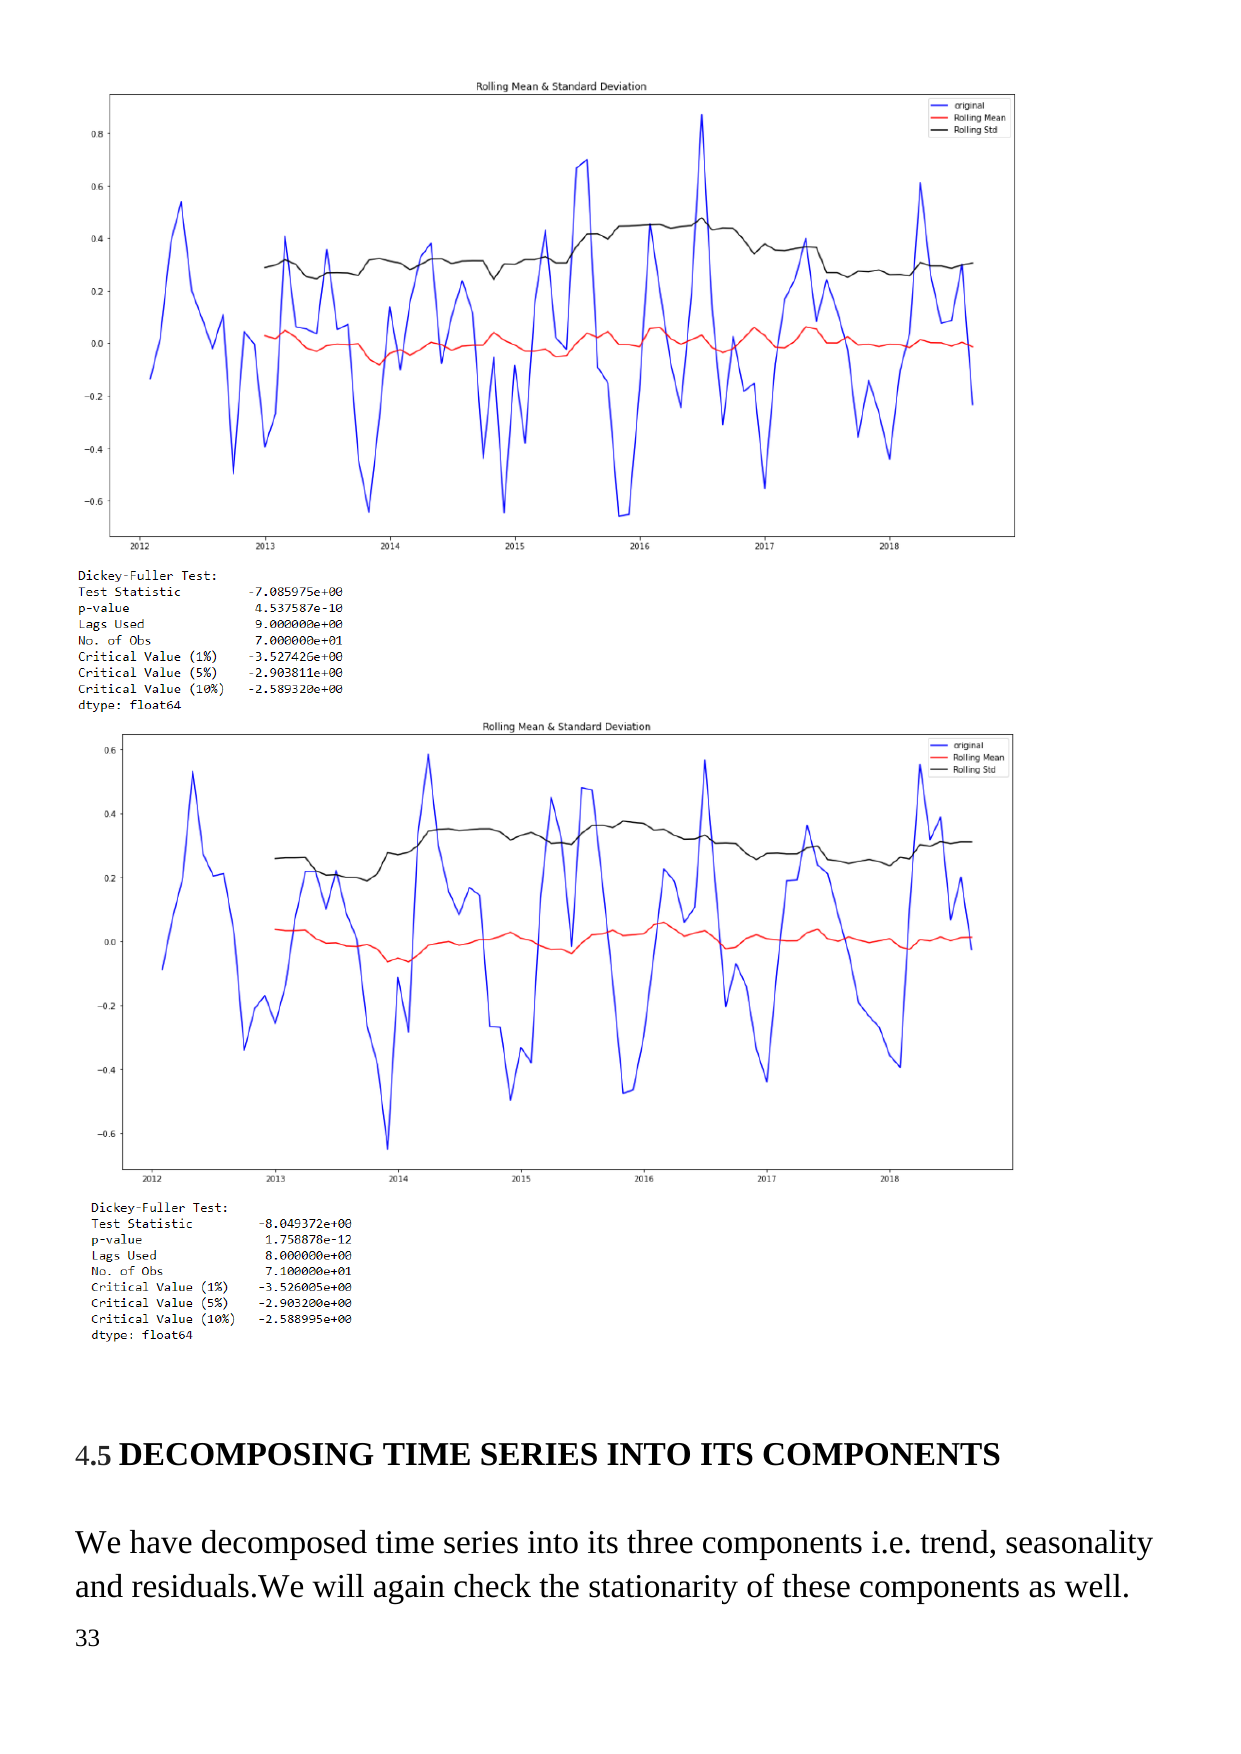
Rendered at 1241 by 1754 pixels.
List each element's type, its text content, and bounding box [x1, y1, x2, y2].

picture [75, 75, 1016, 714]
picture [75, 717, 1015, 1342]
text We have decomposed time series into its three components i.e. trend, seasonality and residuals.We will again check the stationarity of these components as well. [75, 1522, 1165, 1604]
text 4.5 DECOMPOSING TIME SERIES INTO ITS COMPONENTS [75, 1434, 1165, 1472]
